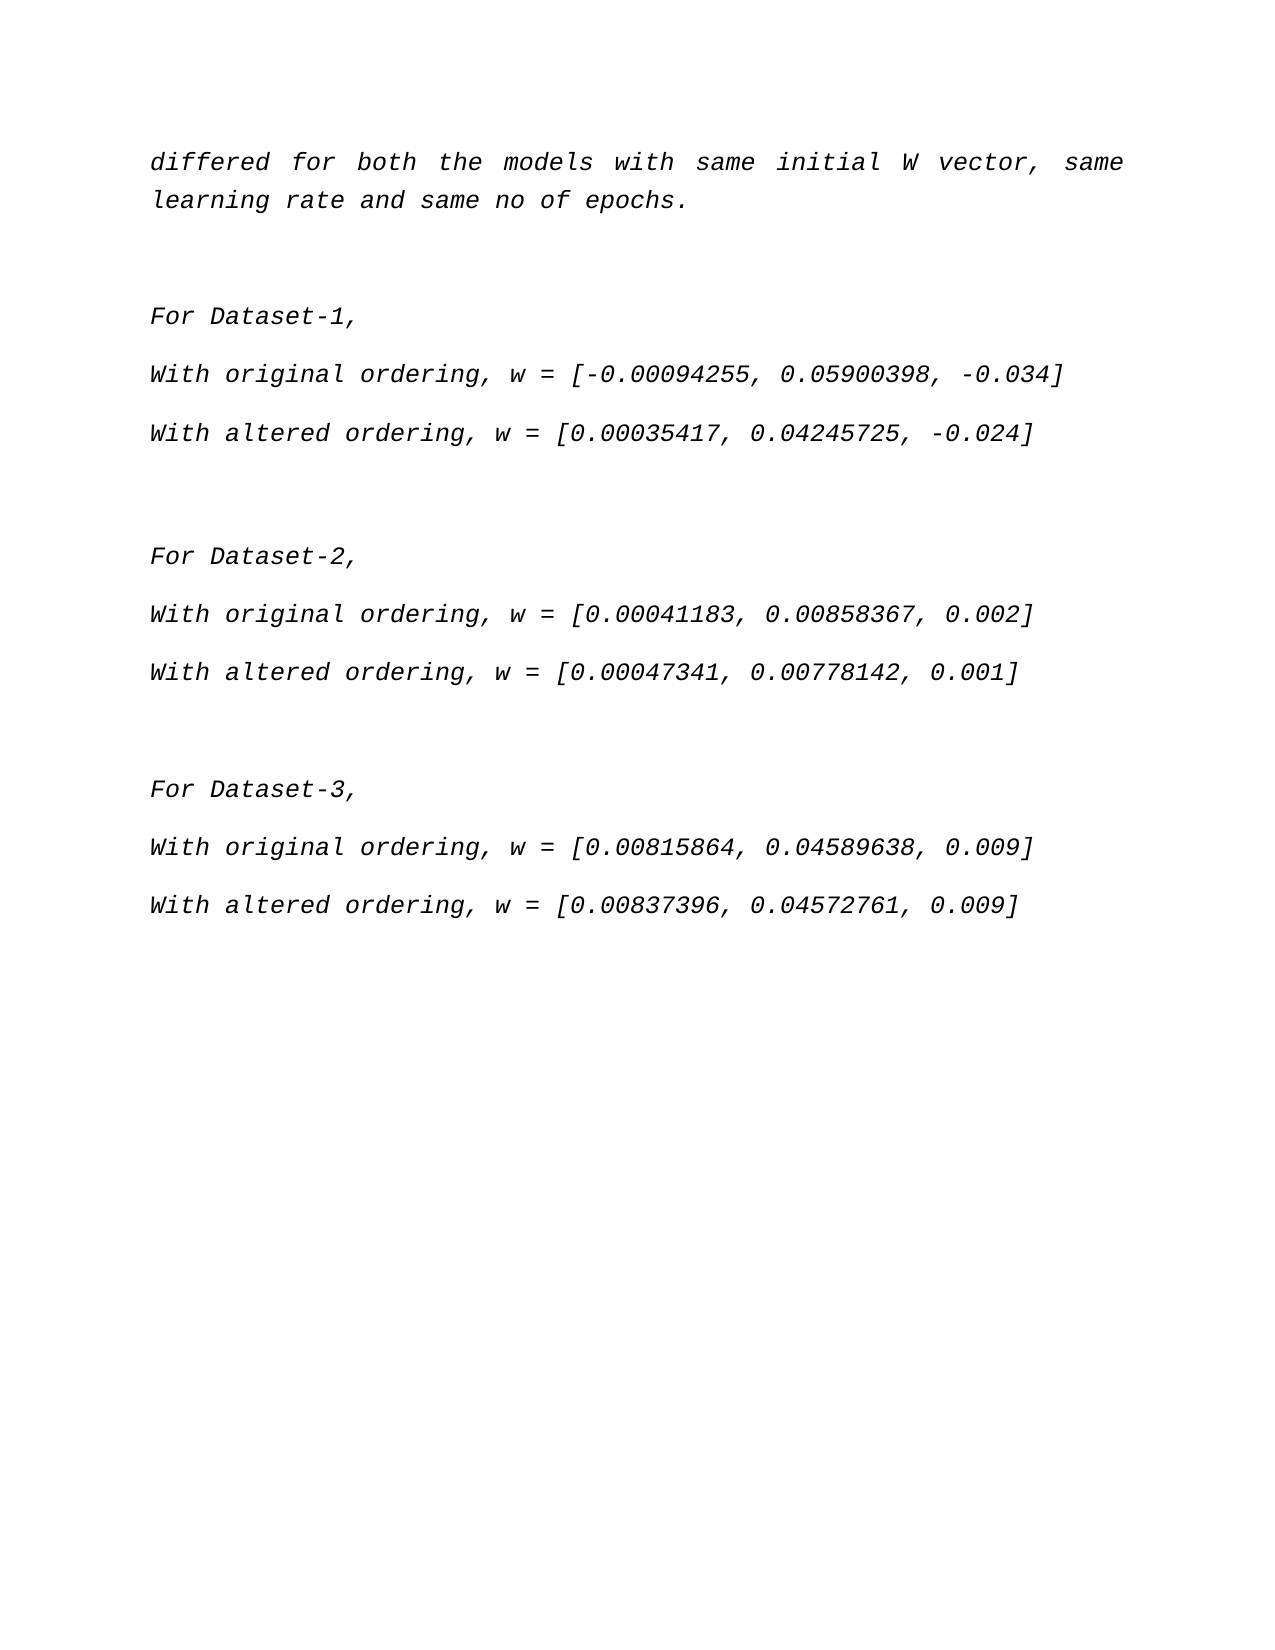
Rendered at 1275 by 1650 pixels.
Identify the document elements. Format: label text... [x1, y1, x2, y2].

text For Dataset-1, [150, 304, 1125, 332]
text With original ordering, w = [-0.00094255, 0.05900398, -0.034] [150, 362, 1125, 390]
text With original ordering, w = [0.00815864, 0.04589638, 0.009] [150, 834, 1125, 863]
text With altered ordering, w = [0.00035417, 0.04245725, -0.024] [150, 420, 1125, 449]
text With original ordering, w = [0.00041183, 0.00858367, 0.002] [150, 602, 1125, 630]
text For Dataset-2, [150, 543, 1125, 572]
text With altered ordering, w = [0.00837396, 0.04572761, 0.009] [150, 893, 1125, 921]
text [150, 150, 1125, 216]
text For Dataset-3, [150, 776, 1125, 805]
text With altered ordering, w = [0.00047341, 0.00778142, 0.001] [150, 660, 1125, 688]
